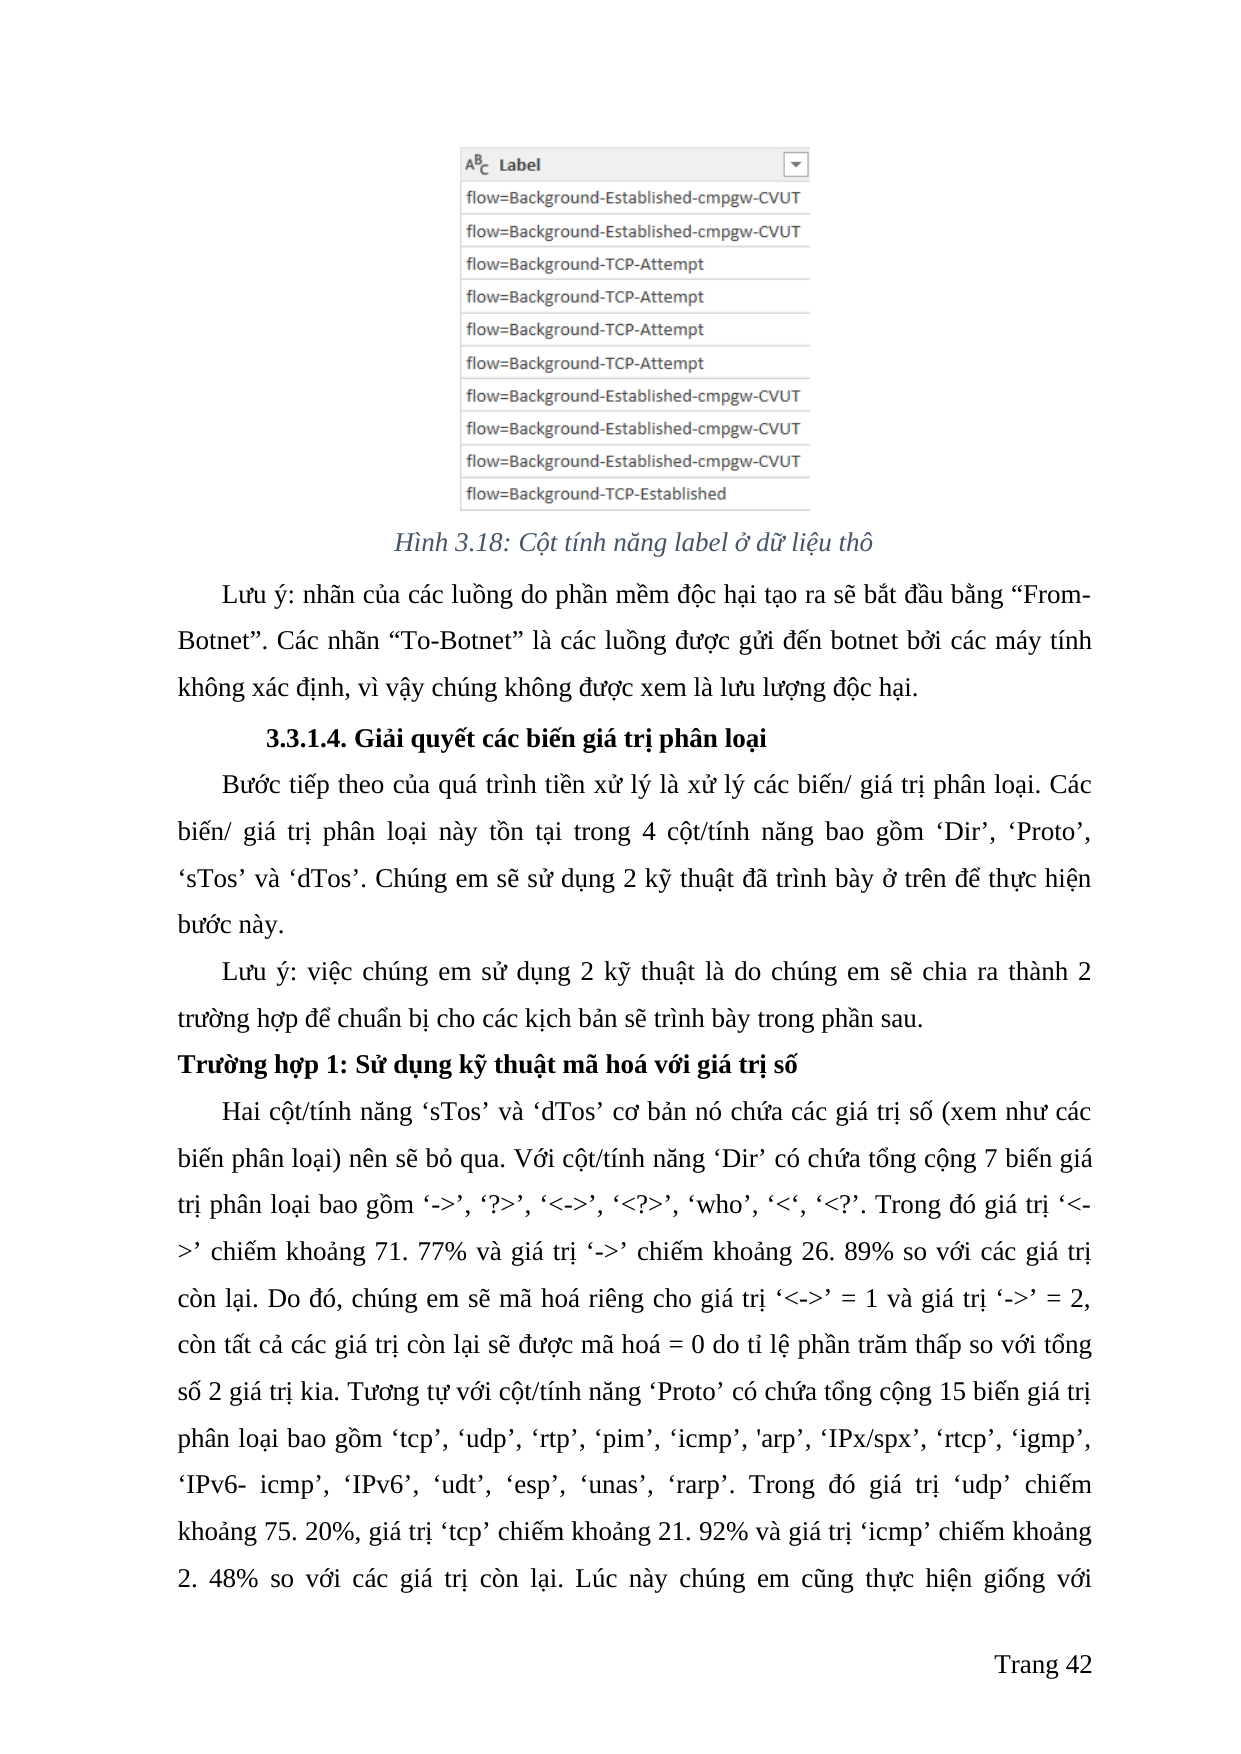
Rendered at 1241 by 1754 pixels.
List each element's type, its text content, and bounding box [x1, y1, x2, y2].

text Bước tiếp theo của quá trình tiền xử lý là xử lý các biến/ giá trị phân loại. Các biến/ giá trị phân loại này tồn tại trong 4 cột/tính năng bao gồm ‘Dir’, ‘Proto’, ‘sTos’ và ‘dTos’. Chúng em sẽ sử dụng 2 kỹ thuật đã trình bày ở trên để thực hiện bước này. [177, 768, 1092, 940]
text Lưu ý: việc chúng em sử dụng 2 kỹ thuật là do chúng em sẽ chia ra thành 2 trường hợp để chuẩn bị cho các kịch bản sẽ trình bày trong phần sau. [177, 955, 1092, 1033]
subtitle Giải quyết các biến giá trị phân loại [266, 722, 1092, 753]
text Lưu ý: nhãn của các luồng do phần mềm độc hại tạo ra sẽ bắt đầu bằng “From-Botnet”. Các nhãn “To-Botnet” là các luồng được gửi đến botnet bởi các máy tính không xác định, vì vậy chúng không được xem là lưu lượng độc hại. [177, 578, 1092, 702]
picture [460, 147, 810, 511]
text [177, 1095, 1092, 1593]
text Trường hợp 1: Sử dụng kỹ thuật mã hoá với giá trị số [177, 1048, 1092, 1080]
